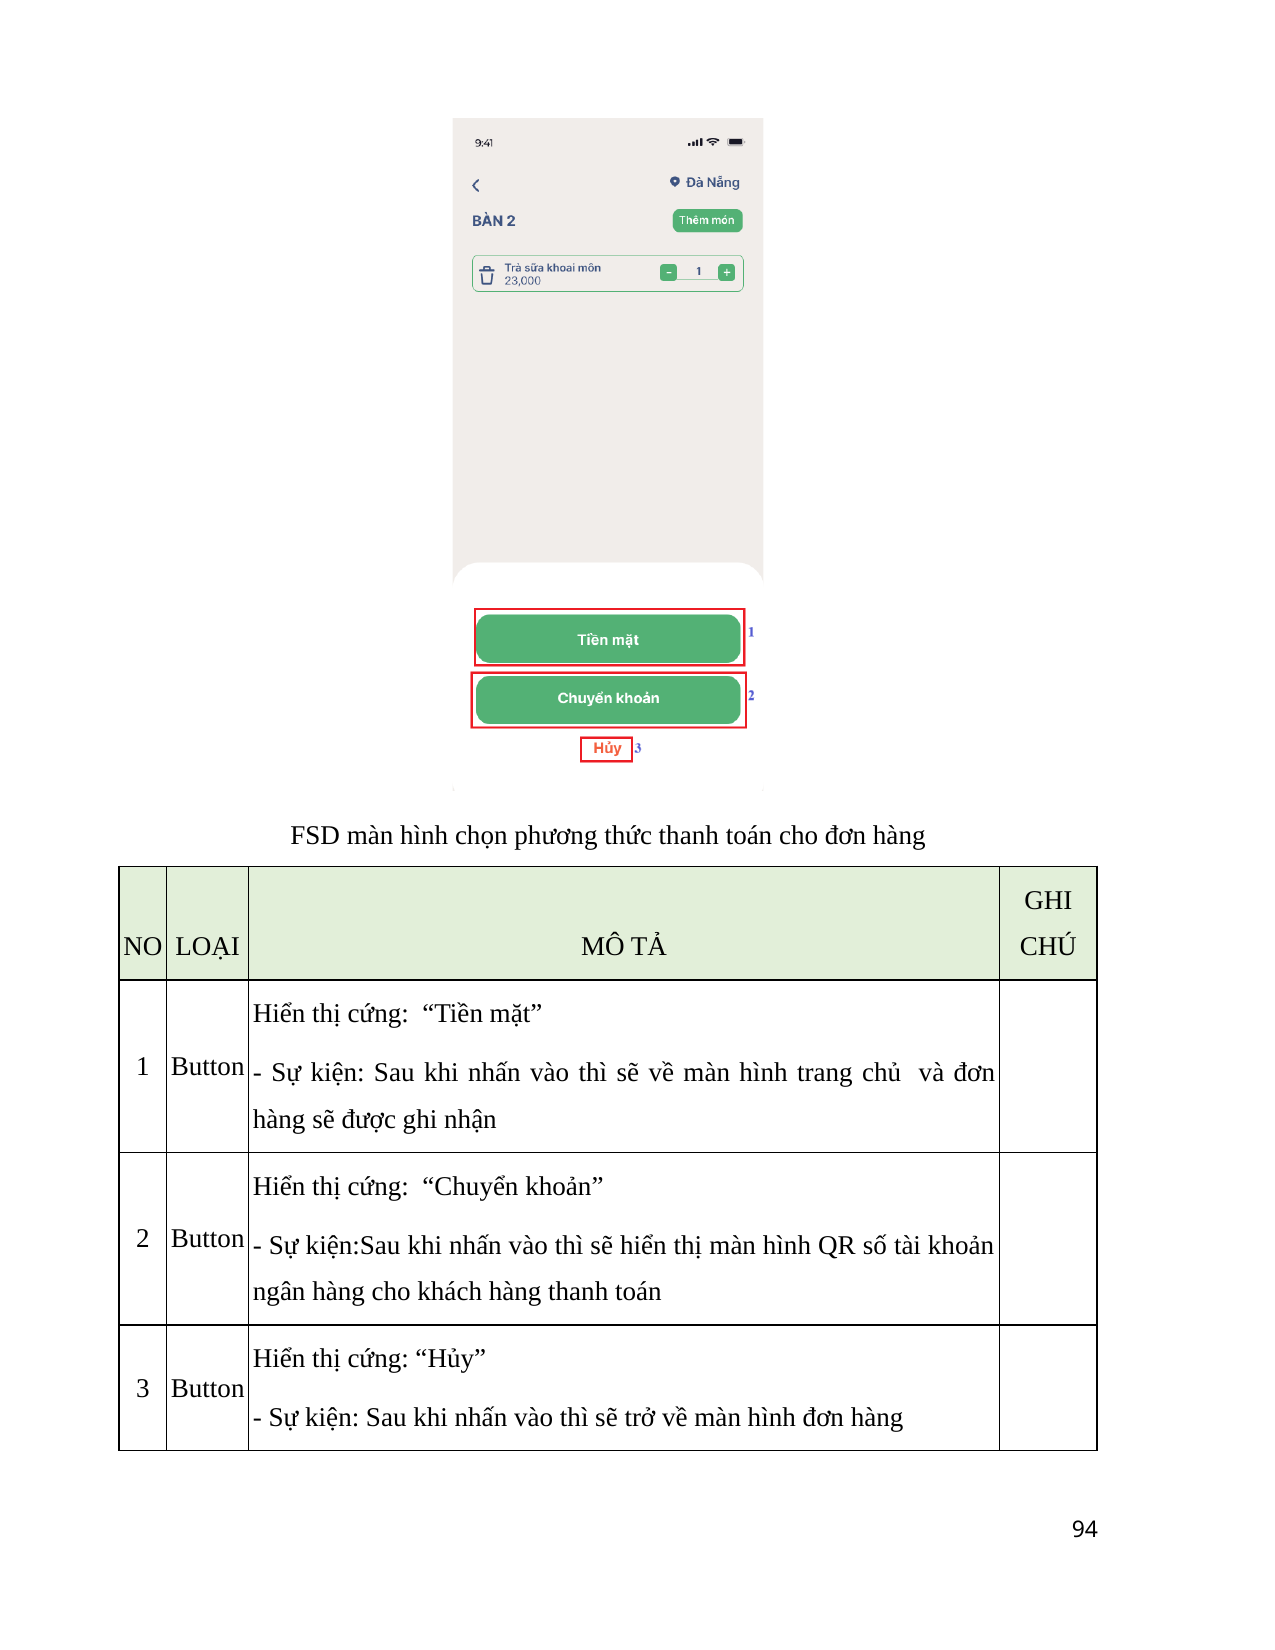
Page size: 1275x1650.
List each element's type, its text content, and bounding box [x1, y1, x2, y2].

table_cell Hiển thị cứng: “Tiền mặt” - Sự kiện: Sau khi nhấn vào thì sẽ về màn hình trang chủ và đơn hàng sẽ được ghi nhận [249, 981, 999, 1151]
table_cell 3 [120, 1326, 166, 1450]
table_cell Hiển thị cứng: “Hủy” - Sự kiện: Sau khi nhấn vào thì sẽ trở về màn hình đơn hàng [249, 1326, 999, 1450]
table_cell [1000, 1326, 1096, 1450]
table_header LOẠI [167, 867, 248, 979]
table_cell [1000, 981, 1096, 1151]
table_cell 2 [120, 1153, 166, 1324]
table_header GHI CHÚ [1000, 867, 1096, 979]
text FSD màn hình chọn phương thức thanh toán cho đơn hàng [118, 819, 1098, 850]
picture [452, 118, 764, 791]
table_header NO [120, 867, 166, 979]
table_cell Button [167, 981, 248, 1151]
table_cell 1 [120, 981, 166, 1151]
table_header MÔ TẢ [249, 867, 999, 979]
table_cell [1000, 1153, 1096, 1324]
table_cell Button [167, 1153, 248, 1324]
table_cell Button [167, 1326, 248, 1450]
table_cell Hiển thị cứng: “Chuyển khoản” - Sự kiện:Sau khi nhấn vào thì sẽ hiển thị màn hình QR số tài khoản ngân hàng cho khách hàng thanh toán [249, 1153, 999, 1324]
